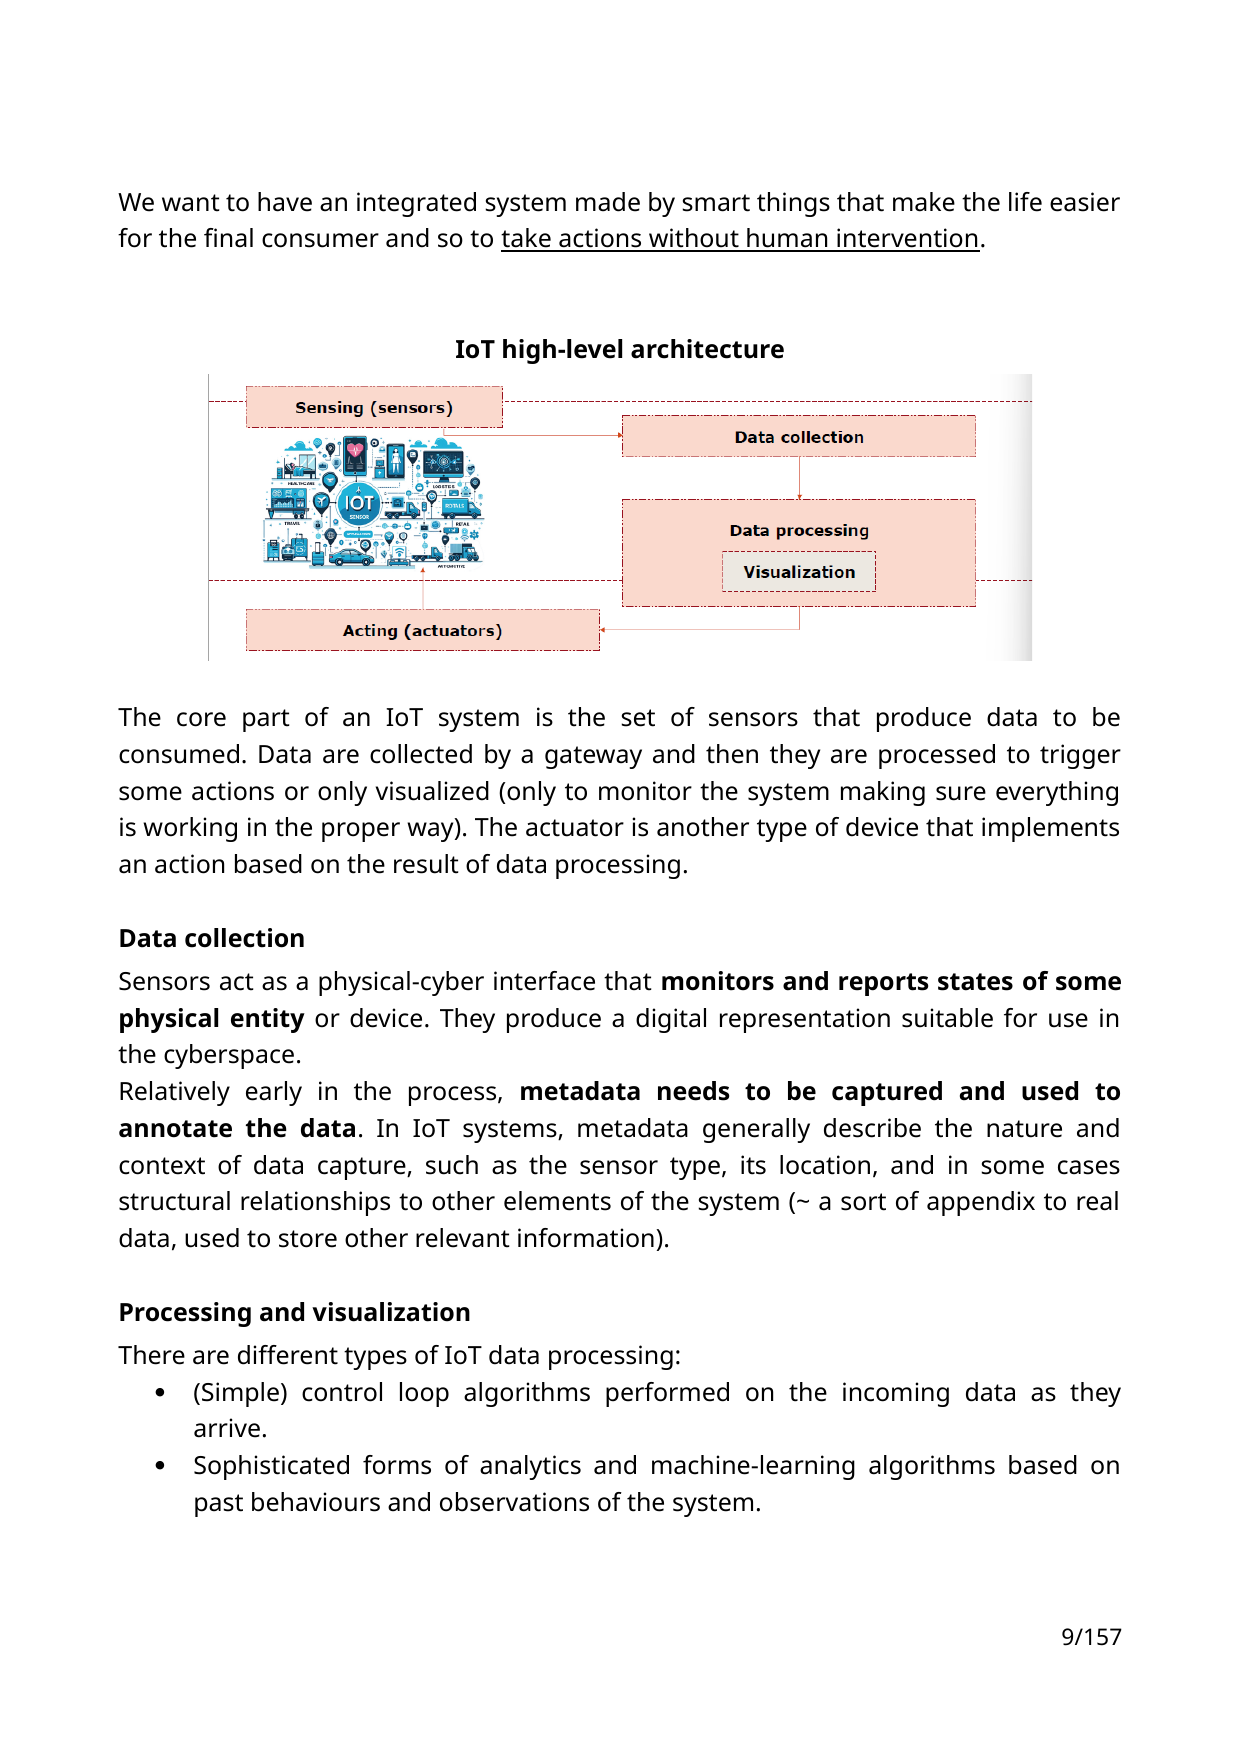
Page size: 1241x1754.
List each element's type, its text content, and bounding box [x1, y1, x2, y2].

list (Simple) control loop algorithms performed on the incoming data as they arrive. [156, 1374, 1122, 1445]
list Sophisticated forms of analytics and machine-learning algorithms based on past behaviours and observations of the system. [156, 1448, 1122, 1518]
text Processing and visualization [118, 1294, 1122, 1328]
text IoT high-level architecture [118, 331, 1122, 366]
text Relatively early in the process, metadata needs to be captured and used to annotate the data. In IoT systems, metadata generally describe the nature and context of data capture, such as the sensor type, its location, and in some cases structural relationships to other elements of the system (~ a sort of appendix to real data, used to store other relevant information). [118, 1074, 1122, 1255]
text Data collection [118, 920, 1122, 954]
picture [208, 374, 1033, 661]
text We want to have an integrated system made by smart things that make the life easier for the final consumer and so to take actions without human intervention. [118, 148, 1122, 255]
text There are different types of IoT data processing: [118, 1337, 1122, 1371]
text Sensors act as a physical-cyber interface that monitors and reports states of some physical entity or device. They produce a digital representation suitable for use in the cyberspace. [118, 963, 1122, 1071]
text The core part of an IoT system is the set of sensors that produce data to be consumed. Data are collected by a gateway and then they are processed to trigger some actions or only visualized (only to monitor the system making sure everything is working in the proper way). The actuator is another type of device that implements an action based on the result of data processing. [118, 700, 1122, 881]
